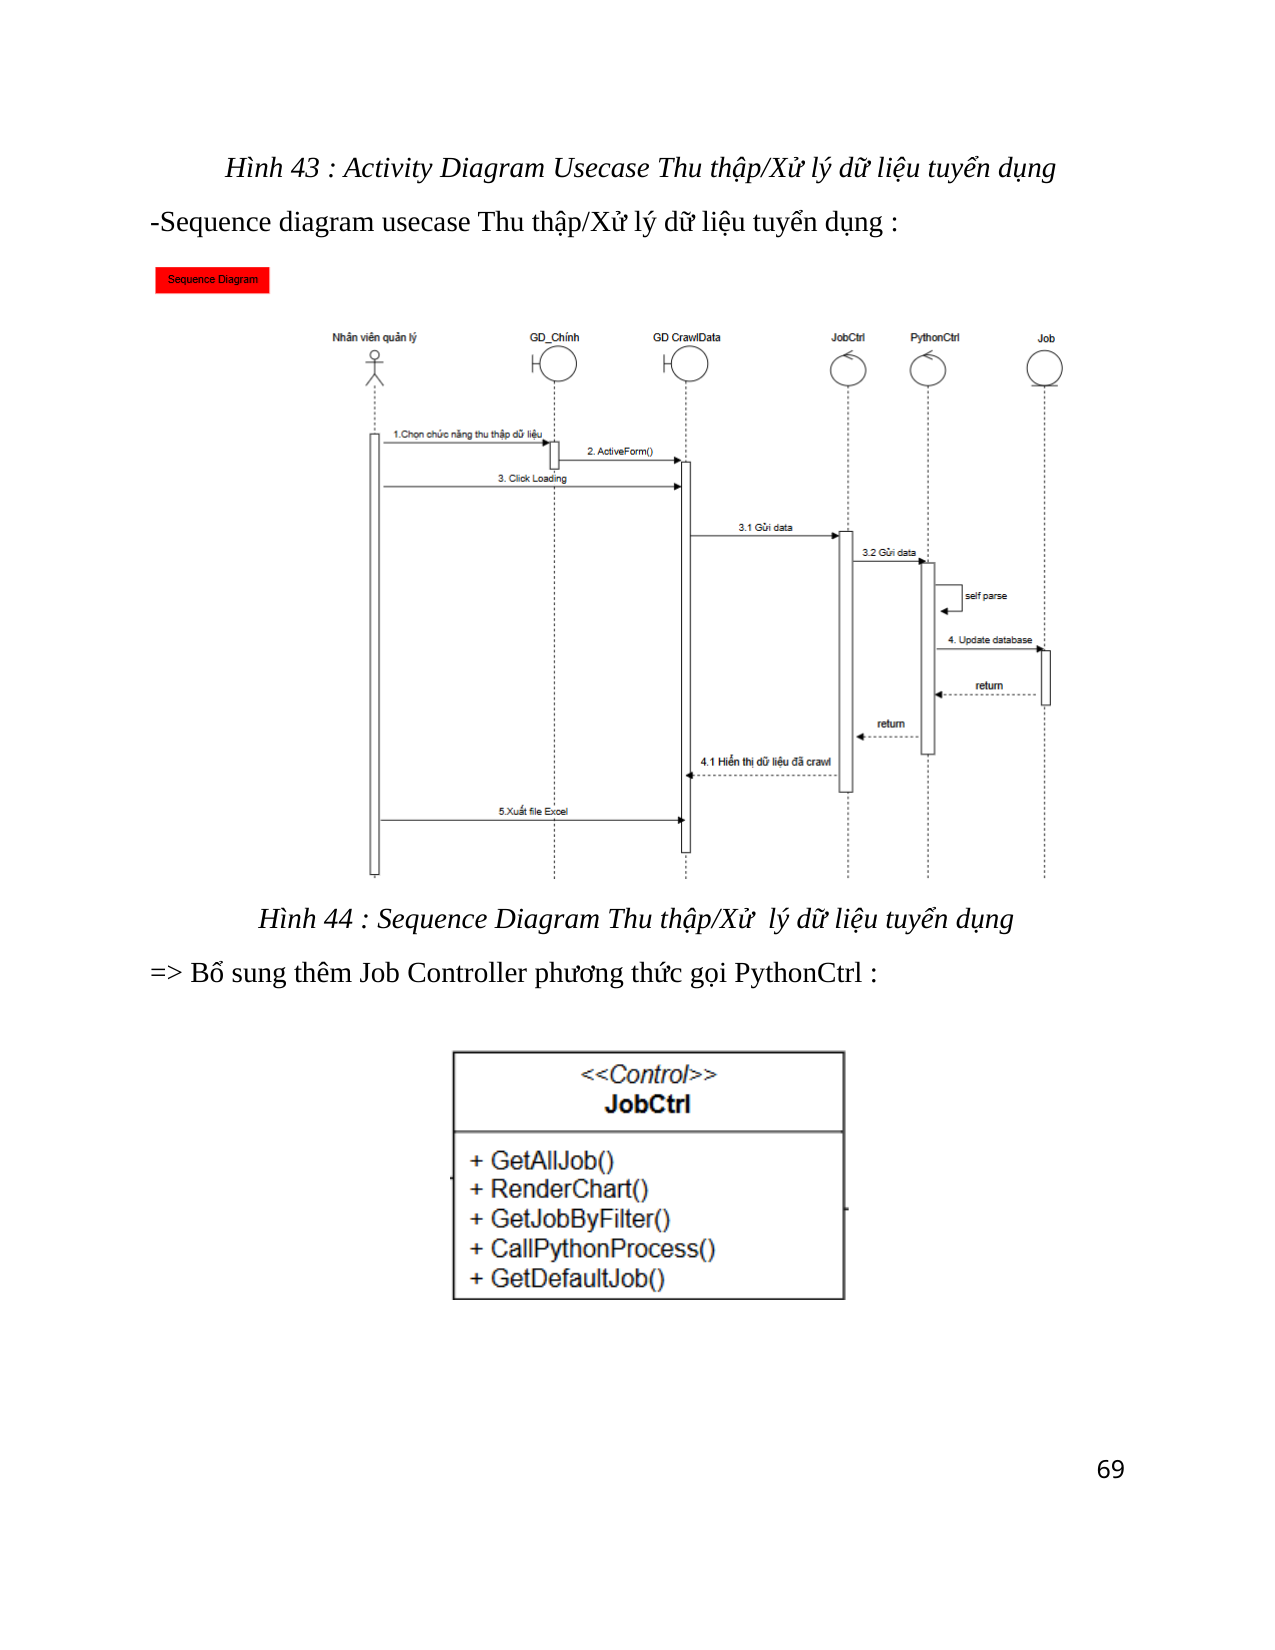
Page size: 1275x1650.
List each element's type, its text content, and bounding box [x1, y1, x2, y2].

picture [150, 259, 1125, 880]
picture [450, 1049, 849, 1300]
text => Bổ sung thêm Job Controller phương thức gọi PythonCtrl : [150, 955, 1125, 989]
text Hình 43 : Activity Diagram Usecase Thu thập/Xử lý dữ liệu tuyển dụng [150, 150, 1125, 183]
text Hình 44 : Sequence Diagram Thu thập/Xử lý dữ liệu tuyển dụng [150, 901, 1125, 934]
text -Sequence diagram usecase Thu thập/Xử lý dữ liệu tuyển dụng : [150, 204, 1125, 238]
